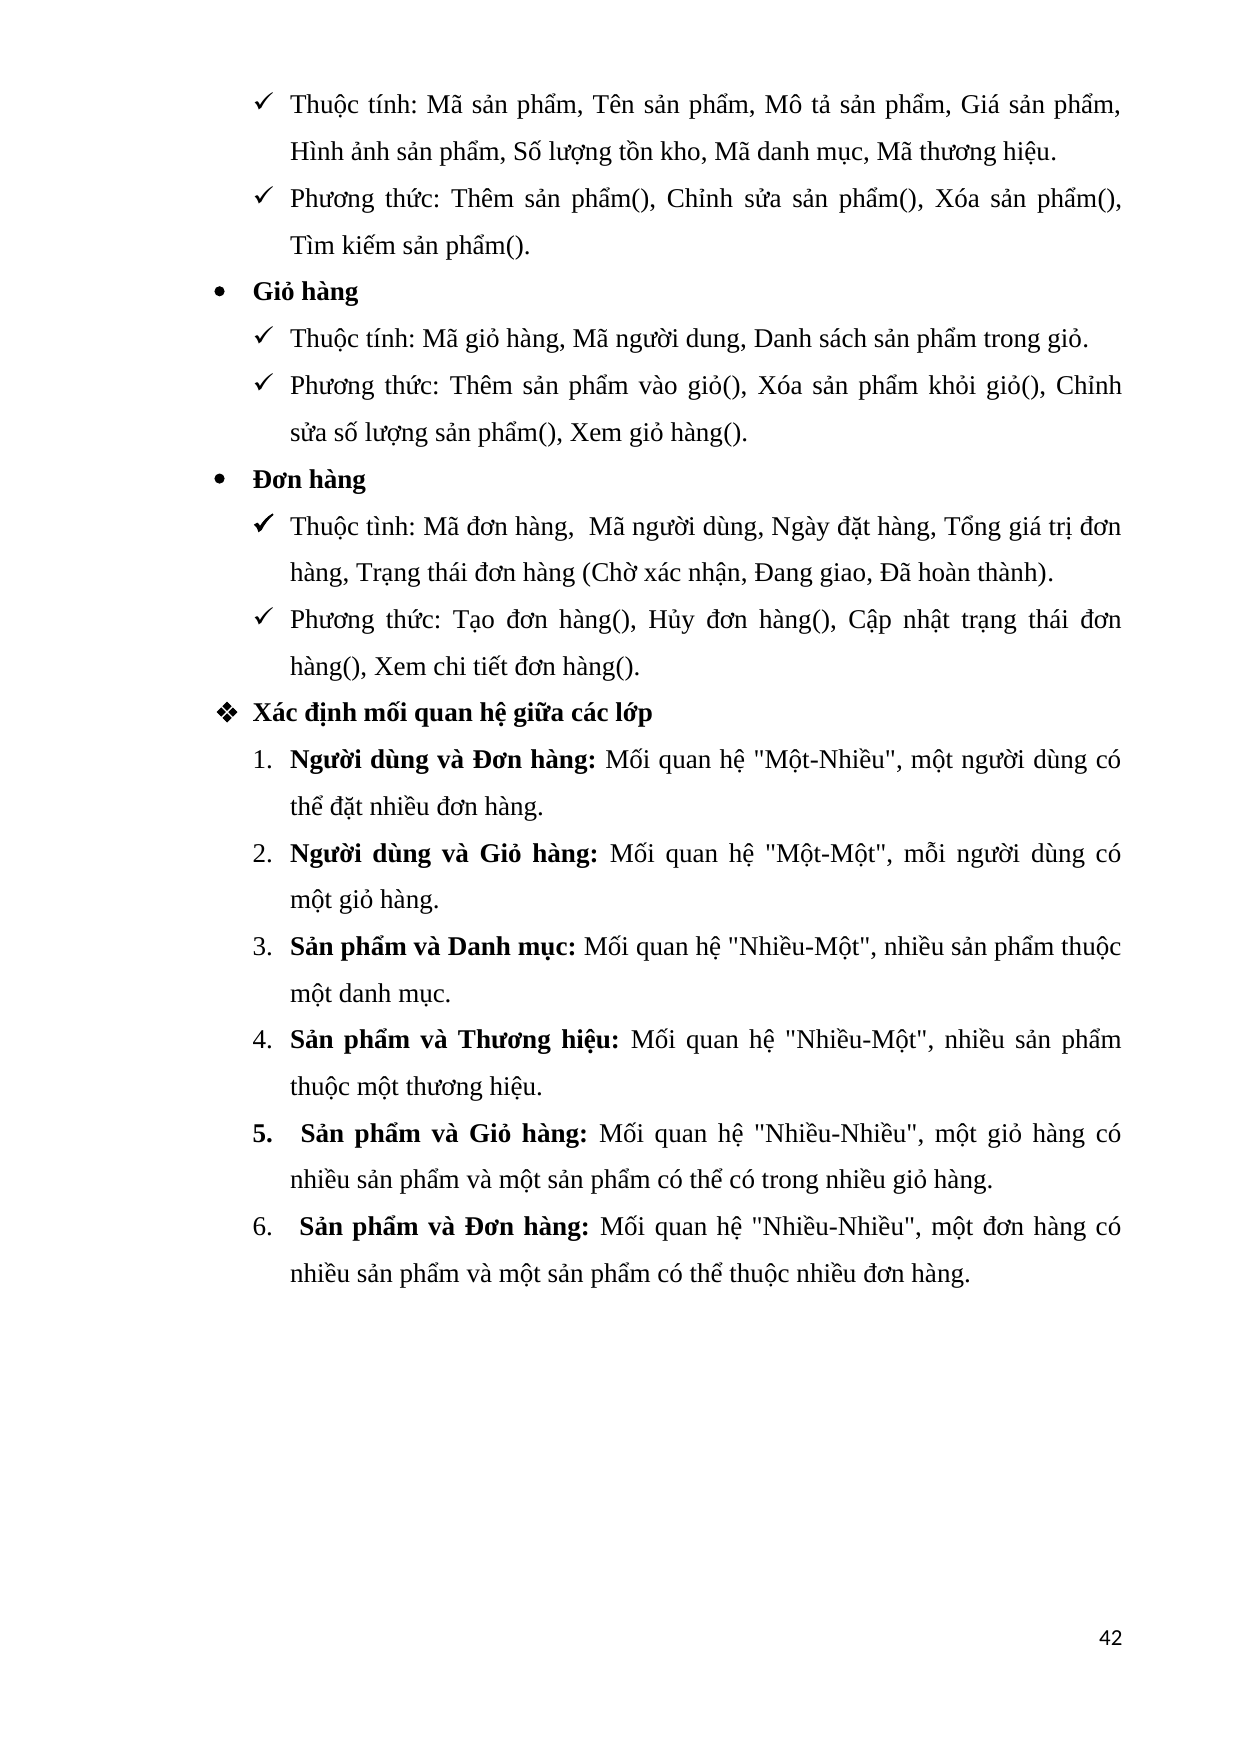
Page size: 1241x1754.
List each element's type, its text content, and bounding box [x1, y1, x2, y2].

list Thuộc tính: Mã sản phẩm, Tên sản phẩm, Mô tả sản phẩm, Giá sản phẩm, Hình ảnh sản phẩm, Số lượng tồn kho, Mã danh mục, Mã thương hiệu. [252, 89, 1122, 167]
list Xác định mối quan hệ giữa các lớp [215, 696, 1122, 728]
list Phương thức: Tạo đơn hàng(), Hủy đơn hàng(), Cập nhật trạng thái đơn hàng(), Xem chi tiết đơn hàng(). [252, 603, 1122, 681]
list Thuộc tính: Mã giỏ hàng, Mã người dung, Danh sách sản phẩm trong giỏ. [252, 322, 1122, 354]
list Người dùng và Giỏ hàng: Mối quan hệ "Một-Một", mỗi người dùng có một giỏ hàng. [252, 837, 1122, 914]
list Đơn hàng [215, 463, 1122, 494]
list Sản phẩm và Danh mục: Mối quan hệ "Nhiều-Một", nhiều sản phẩm thuộc một danh mục. [252, 930, 1122, 1008]
list Sản phẩm và Giỏ hàng: Mối quan hệ "Nhiều-Nhiều", một giỏ hàng có nhiều sản phẩm và một sản phẩm có thể có trong nhiều giỏ hàng. [252, 1117, 1122, 1194]
list Người dùng và Đơn hàng: Mối quan hệ "Một-Nhiều", một người dùng có thể đặt nhiều đơn hàng. [252, 743, 1122, 821]
list Thuộc tình: Mã đơn hàng, Mã người dùng, Ngày đặt hàng, Tổng giá trị đơn hàng, Trạng thái đơn hàng (Chờ xác nhận, Đang giao, Đã hoàn thành). [252, 509, 1122, 587]
list Sản phẩm và Thương hiệu: Mối quan hệ "Nhiều-Một", nhiều sản phẩm thuộc một thương hiệu. [252, 1023, 1122, 1101]
list Sản phẩm và Đơn hàng: Mối quan hệ "Nhiều-Nhiều", một đơn hàng có nhiều sản phẩm và một sản phẩm có thể thuộc nhiều đơn hàng. [252, 1210, 1122, 1288]
list Giỏ hàng [215, 276, 1122, 307]
list Phương thức: Thêm sản phẩm(), Chỉnh sửa sản phẩm(), Xóa sản phẩm(), Tìm kiếm sản phẩm(). [252, 182, 1122, 260]
list Phương thức: Thêm sản phẩm vào giỏ(), Xóa sản phẩm khỏi giỏ(), Chỉnh sửa số lượng sản phẩm(), Xem giỏ hàng(). [252, 369, 1122, 447]
